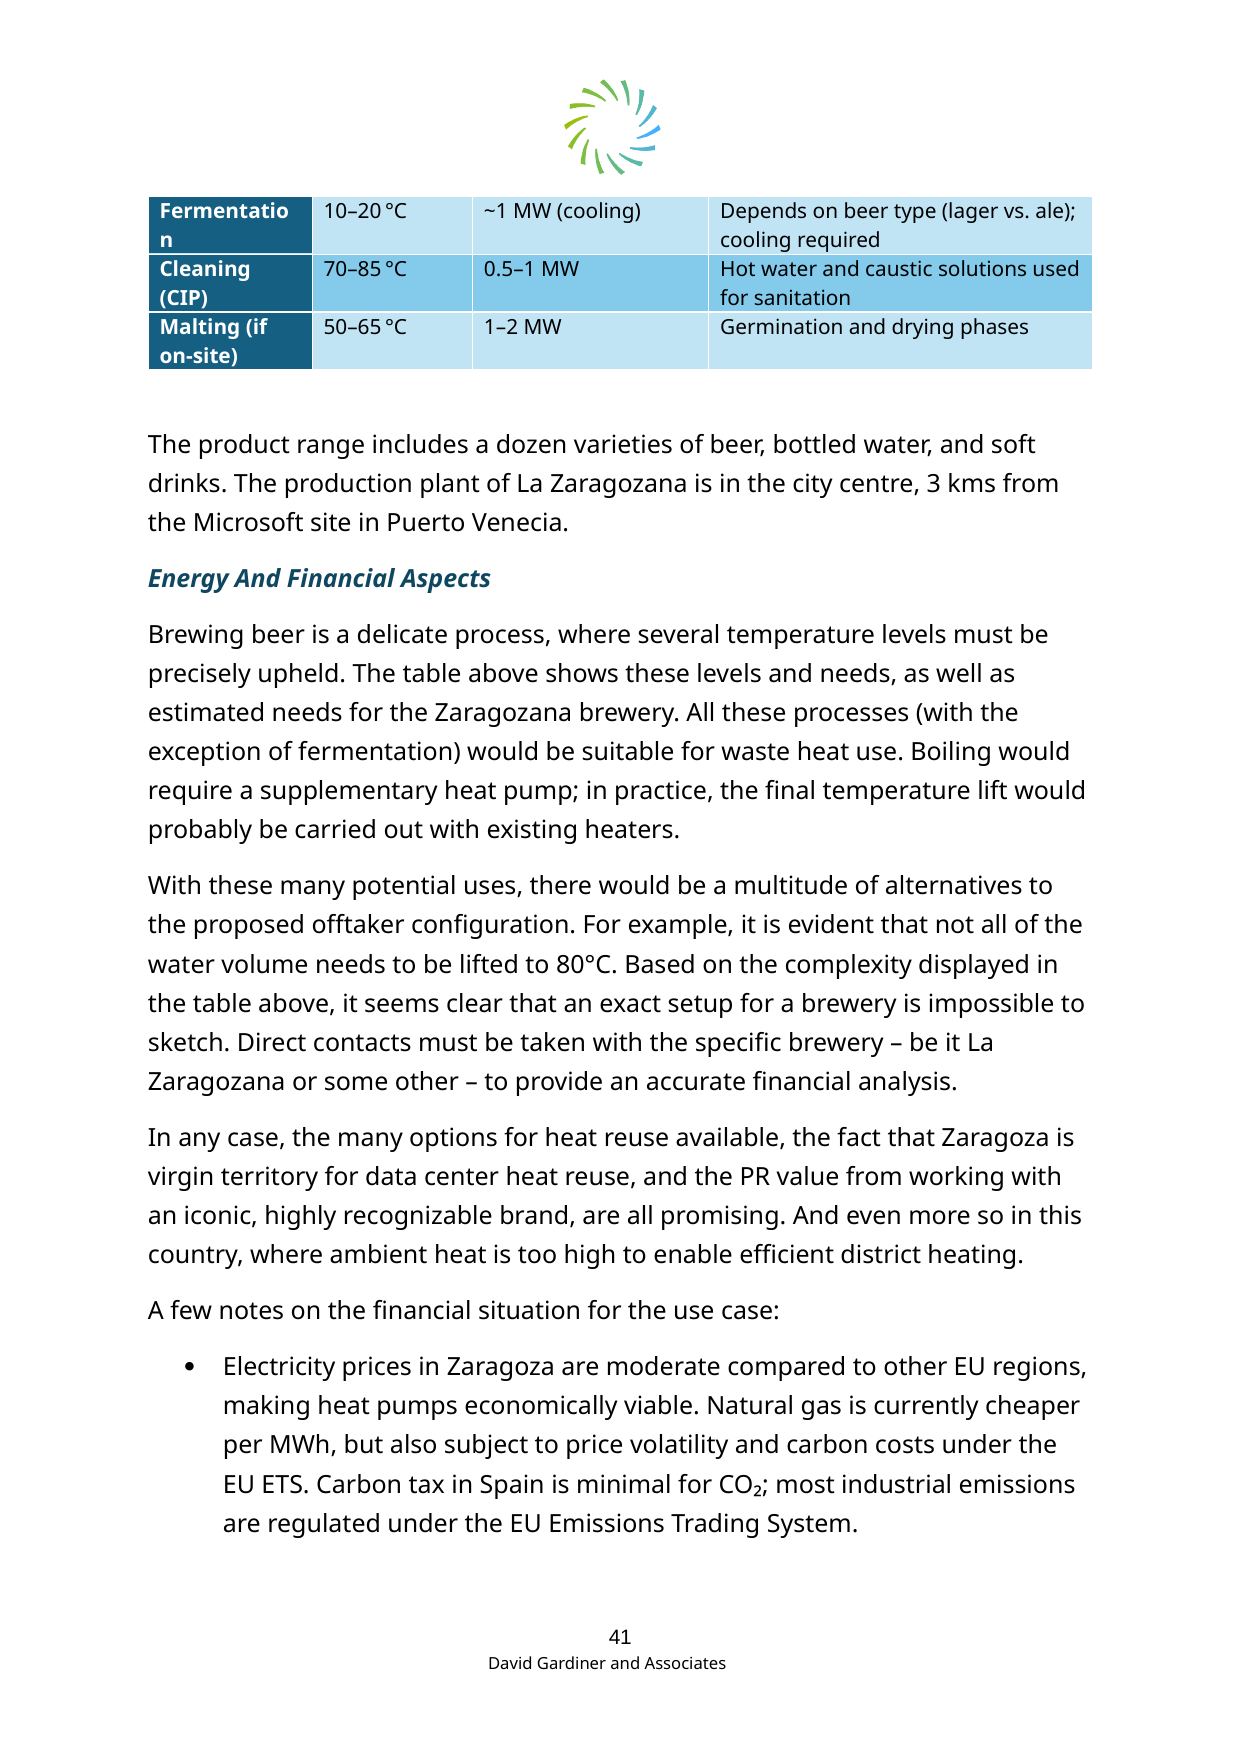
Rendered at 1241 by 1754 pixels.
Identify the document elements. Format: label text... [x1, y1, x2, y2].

text In any case, the many options for heat reuse available, the fact that Zaragoza is virgin territory for data center heat reuse, and the PR value from working with an iconic, highly recognizable brand, are all promising. And even more so in this country, where ambient heat is too high to enable efficient district heating. [148, 1119, 1093, 1271]
picture [558, 67, 674, 177]
table_cell 50–65 °C [313, 313, 472, 369]
text A few notes on the financial situation for the use case: [148, 1293, 1093, 1327]
table_cell Hot water and caustic solutions used for sanitation [709, 255, 1092, 311]
text With these many potential uses, there would be a multitude of alternatives to the proposed offtaker configuration. For example, it is evident that not all of the water volume needs to be lifted to 80°C. Based on the complexity displayed in the table above, it seems clear that an exact setup for a brewery is impossible to sketch. Direct contacts must be taken with the specific brewery – be it La Zaragozana or some other – to provide an accurate financial analysis. [148, 868, 1093, 1098]
table_cell 70–85 °C [313, 255, 472, 311]
list Electricity prices in Zaragoza are moderate compared to other EU regions, making heat pumps economically viable. Natural gas is currently cheaper per MWh, but also subject to price volatility and carbon costs under the EU ETS. Carbon tax in Spain is minimal for CO₂; most industrial emissions are regulated under the EU Emissions Trading System. [185, 1349, 1093, 1539]
table_cell 10–20 °C [313, 197, 472, 253]
text The product range includes a dozen varieties of beer, bottled water, and soft drinks. The production plant of La Zaragozana is in the city centre, 3 kms from the Microsoft site in Puerto Venecia. [148, 426, 1093, 539]
table_cell ~1 MW (cooling) [473, 197, 708, 253]
table_cell Germination and drying phases [709, 313, 1092, 369]
text Brewing beer is a delicate process, where several temperature levels must be precisely upheld. The table above shows these levels and needs, as well as estimated needs for the Zaragozana brewery. All these processes (with the exception of fermentation) would be suitable for waste heat use. Boiling would require a supplementary heat pump; in practice, the final temperature lift would probably be carried out with existing heaters. [148, 616, 1093, 846]
table_cell Depends on beer type (lager vs. ale); cooling required [709, 197, 1092, 253]
table_cell Malting (if on-site) [149, 313, 312, 369]
table_cell 1–2 MW [473, 313, 708, 369]
table_cell Fermentation [149, 197, 312, 253]
table_cell Cleaning (CIP) [149, 255, 312, 311]
table_cell 0.5–1 MW [473, 255, 708, 311]
subtitle Energy And Financial Aspects [148, 560, 1093, 594]
